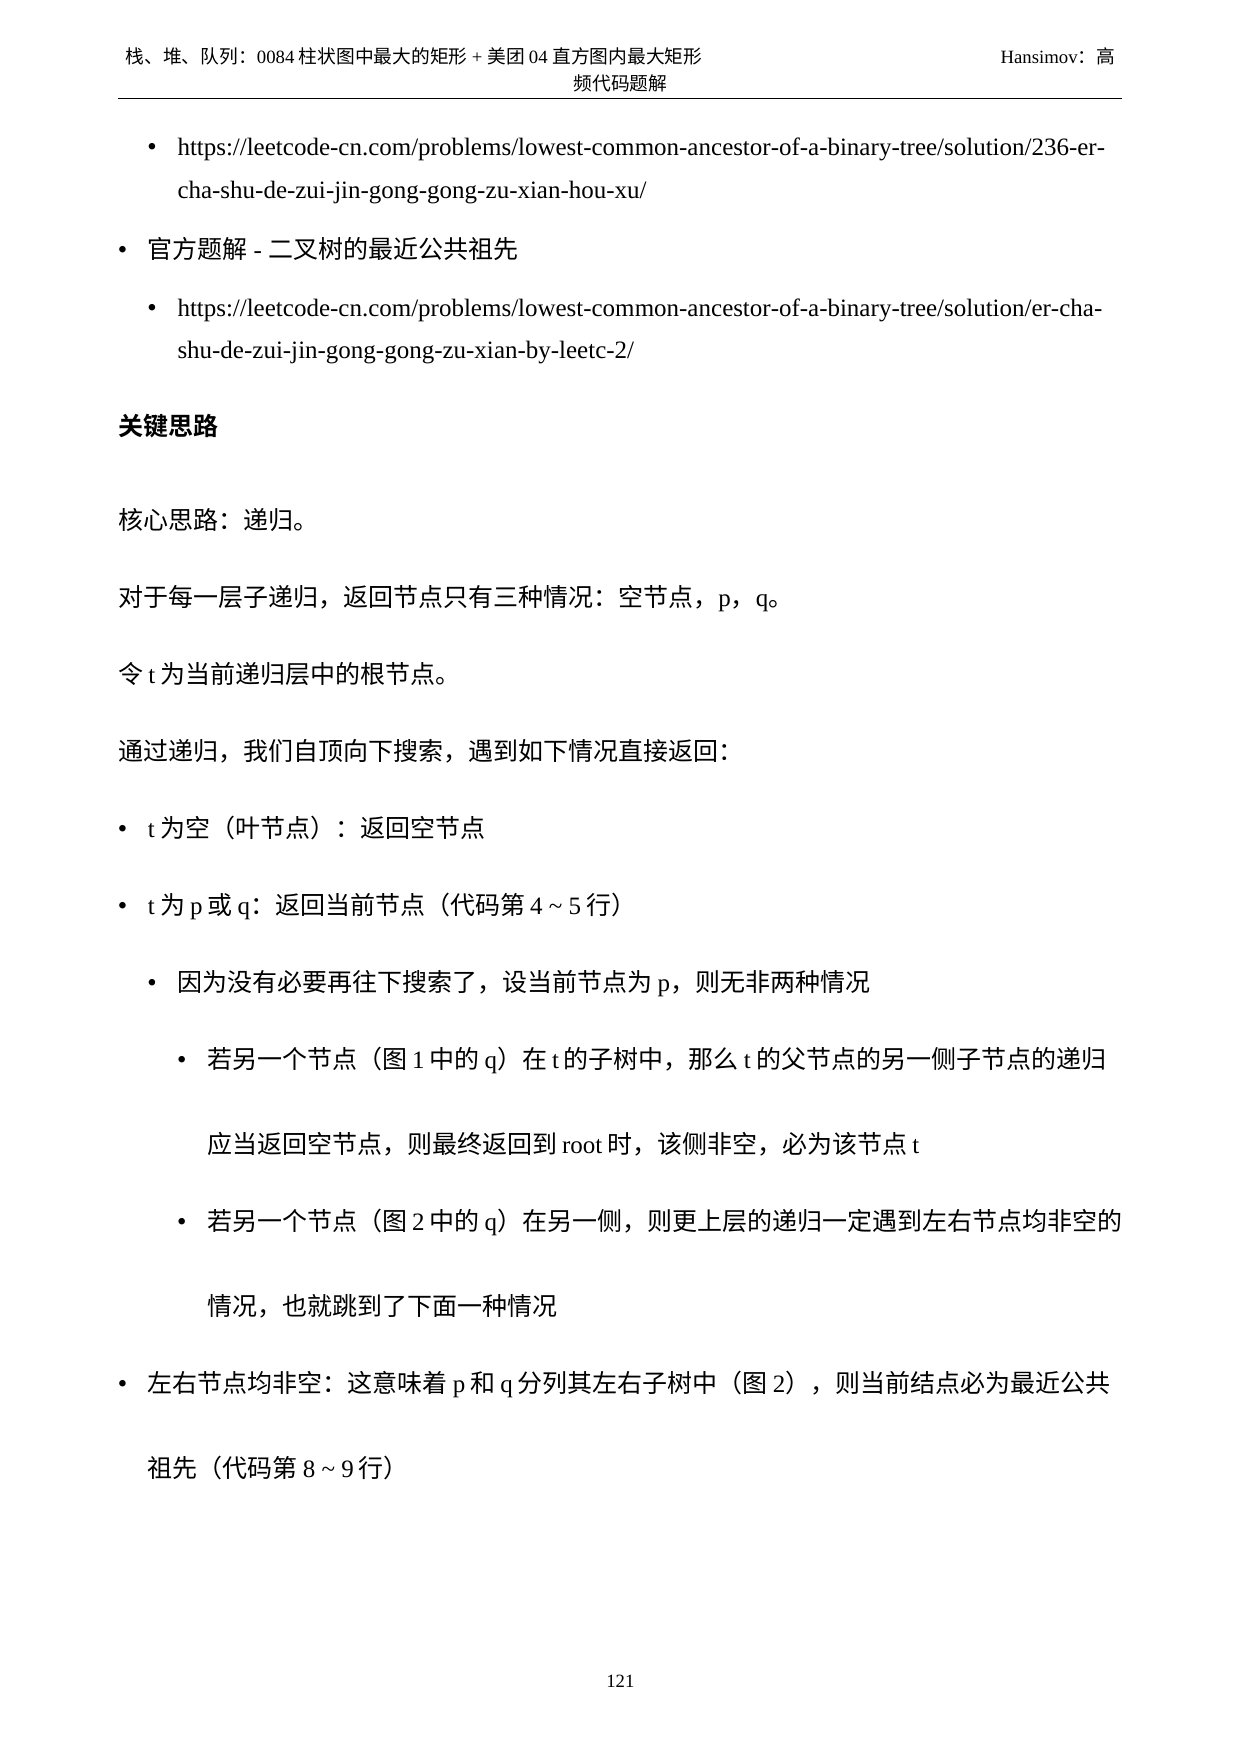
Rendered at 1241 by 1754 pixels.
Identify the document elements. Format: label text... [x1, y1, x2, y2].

text 核心思路：递归。 [118, 485, 1122, 553]
text t为空（叶节点）：返回空节点 [118, 793, 1122, 861]
text 若另一个节点（图2中的q）在另一侧，则更上层的递归一定遇到左右节点均非空的情况，也就跳到了下面一种情况 [177, 1186, 1122, 1338]
text 因为没有必要再往下搜索了，设当前节点为p，则无非两种情况 [148, 947, 1122, 1015]
subtitle 关键思路 [118, 391, 1097, 459]
text 左右节点均非空：这意味着p和q分列其左右子树中（图2），则当前结点必为最近公共祖先（代码第8 ~ 9行） [118, 1347, 1122, 1500]
text t为p或q：返回当前节点（代码第4 ~ 5行） [118, 870, 1122, 938]
text 对于每一层子递归，返回节点只有三种情况：空节点，p，q。 [118, 562, 1122, 630]
text https://leetcode-cn.com/problems/lowest-common-ancestor-of-a-binary-tree/solution/236-er-cha-shu-de-zui-jin-gong-gong-zu-xian-hou-xu/ [148, 130, 1122, 206]
text 官方题解 - 二叉树的最近公共祖先 [118, 213, 1122, 281]
text https://leetcode-cn.com/problems/lowest-common-ancestor-of-a-binary-tree/solution/er-cha-shu-de-zui-jin-gong-gong-zu-xian-by-leetc-2/ [148, 290, 1122, 367]
text 若另一个节点（图1中的q）在t的子树中，那么t的父节点的另一侧子节点的递归应当返回空节点，则最终返回到root时，该侧非空，必为该节点t [177, 1024, 1122, 1177]
text 令t为当前递归层中的根节点。 [118, 639, 1122, 707]
text 通过递归，我们自顶向下搜索，遇到如下情况直接返回： [118, 716, 1122, 784]
